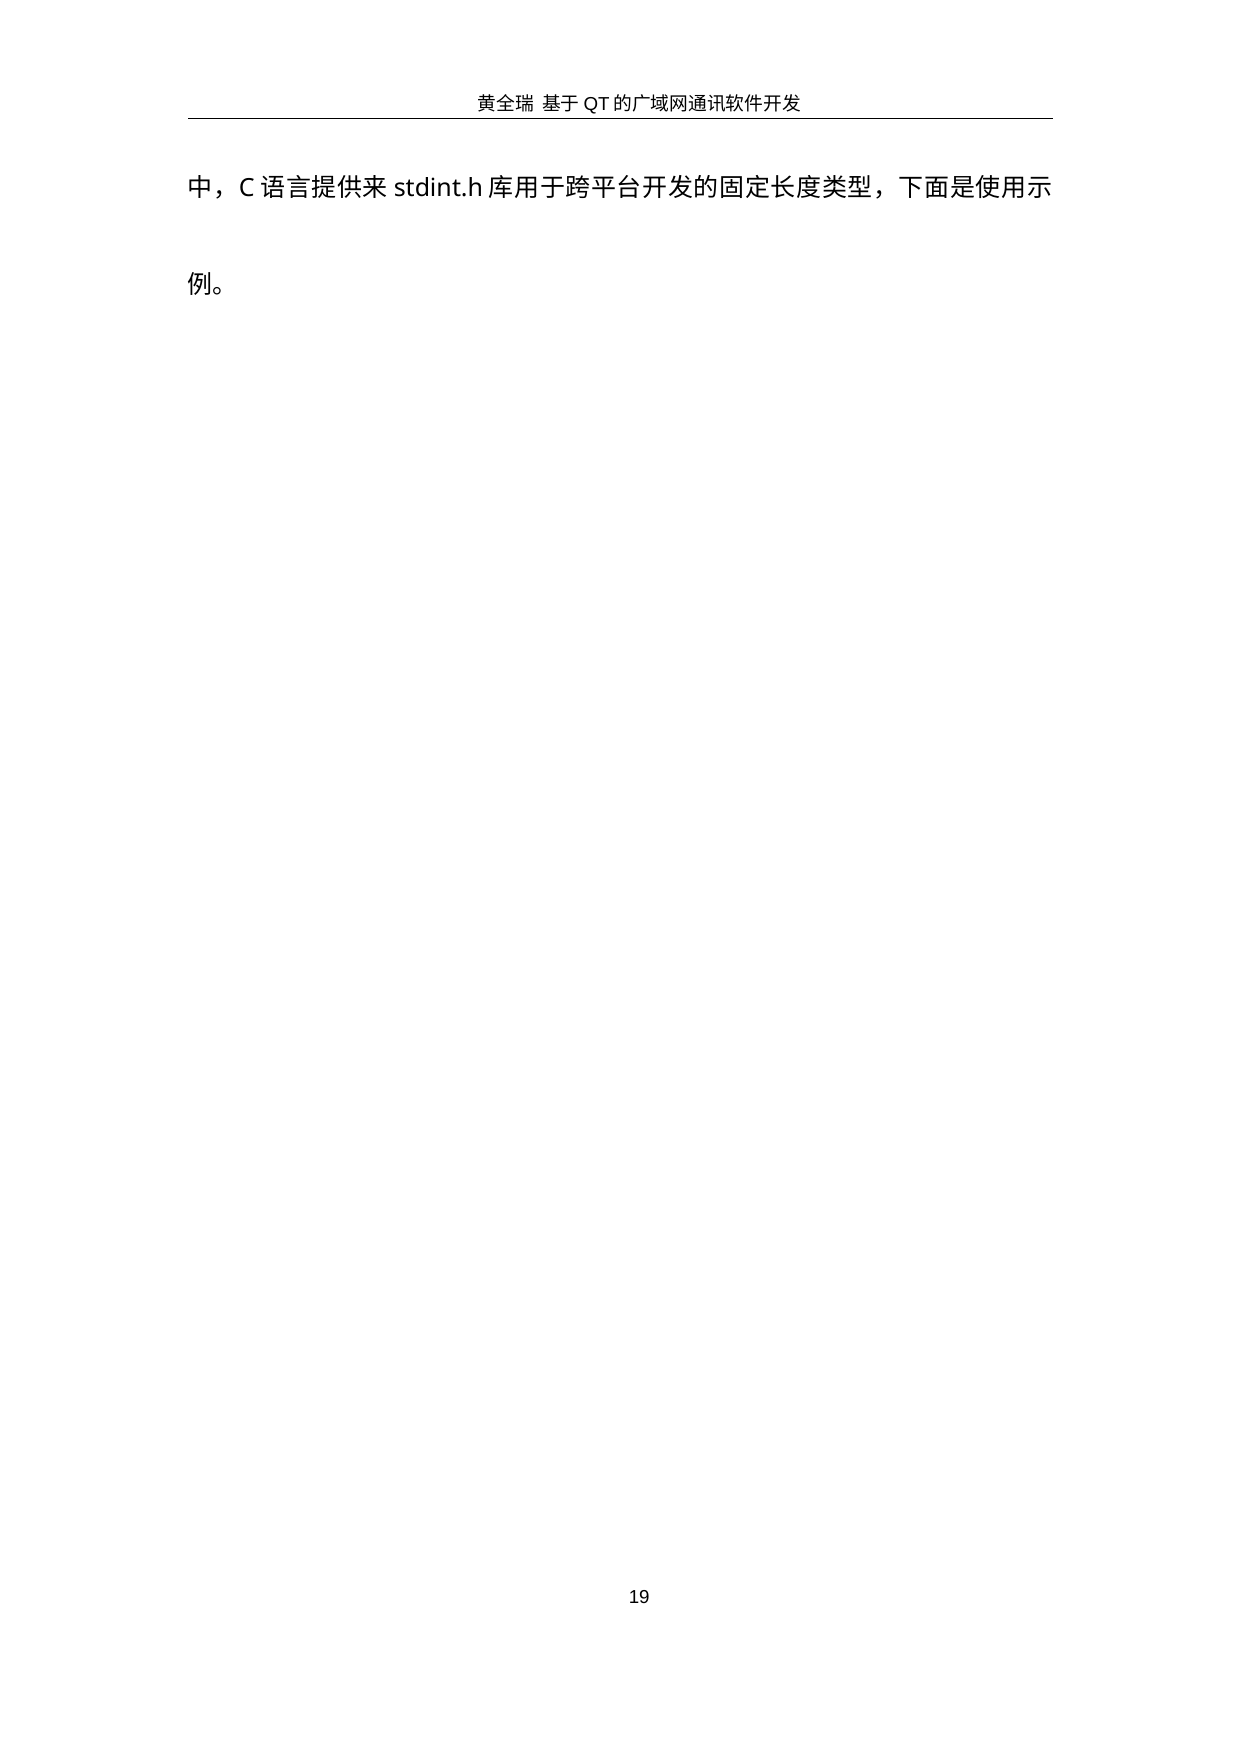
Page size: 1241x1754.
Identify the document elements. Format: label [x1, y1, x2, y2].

text [187, 153, 1053, 316]
